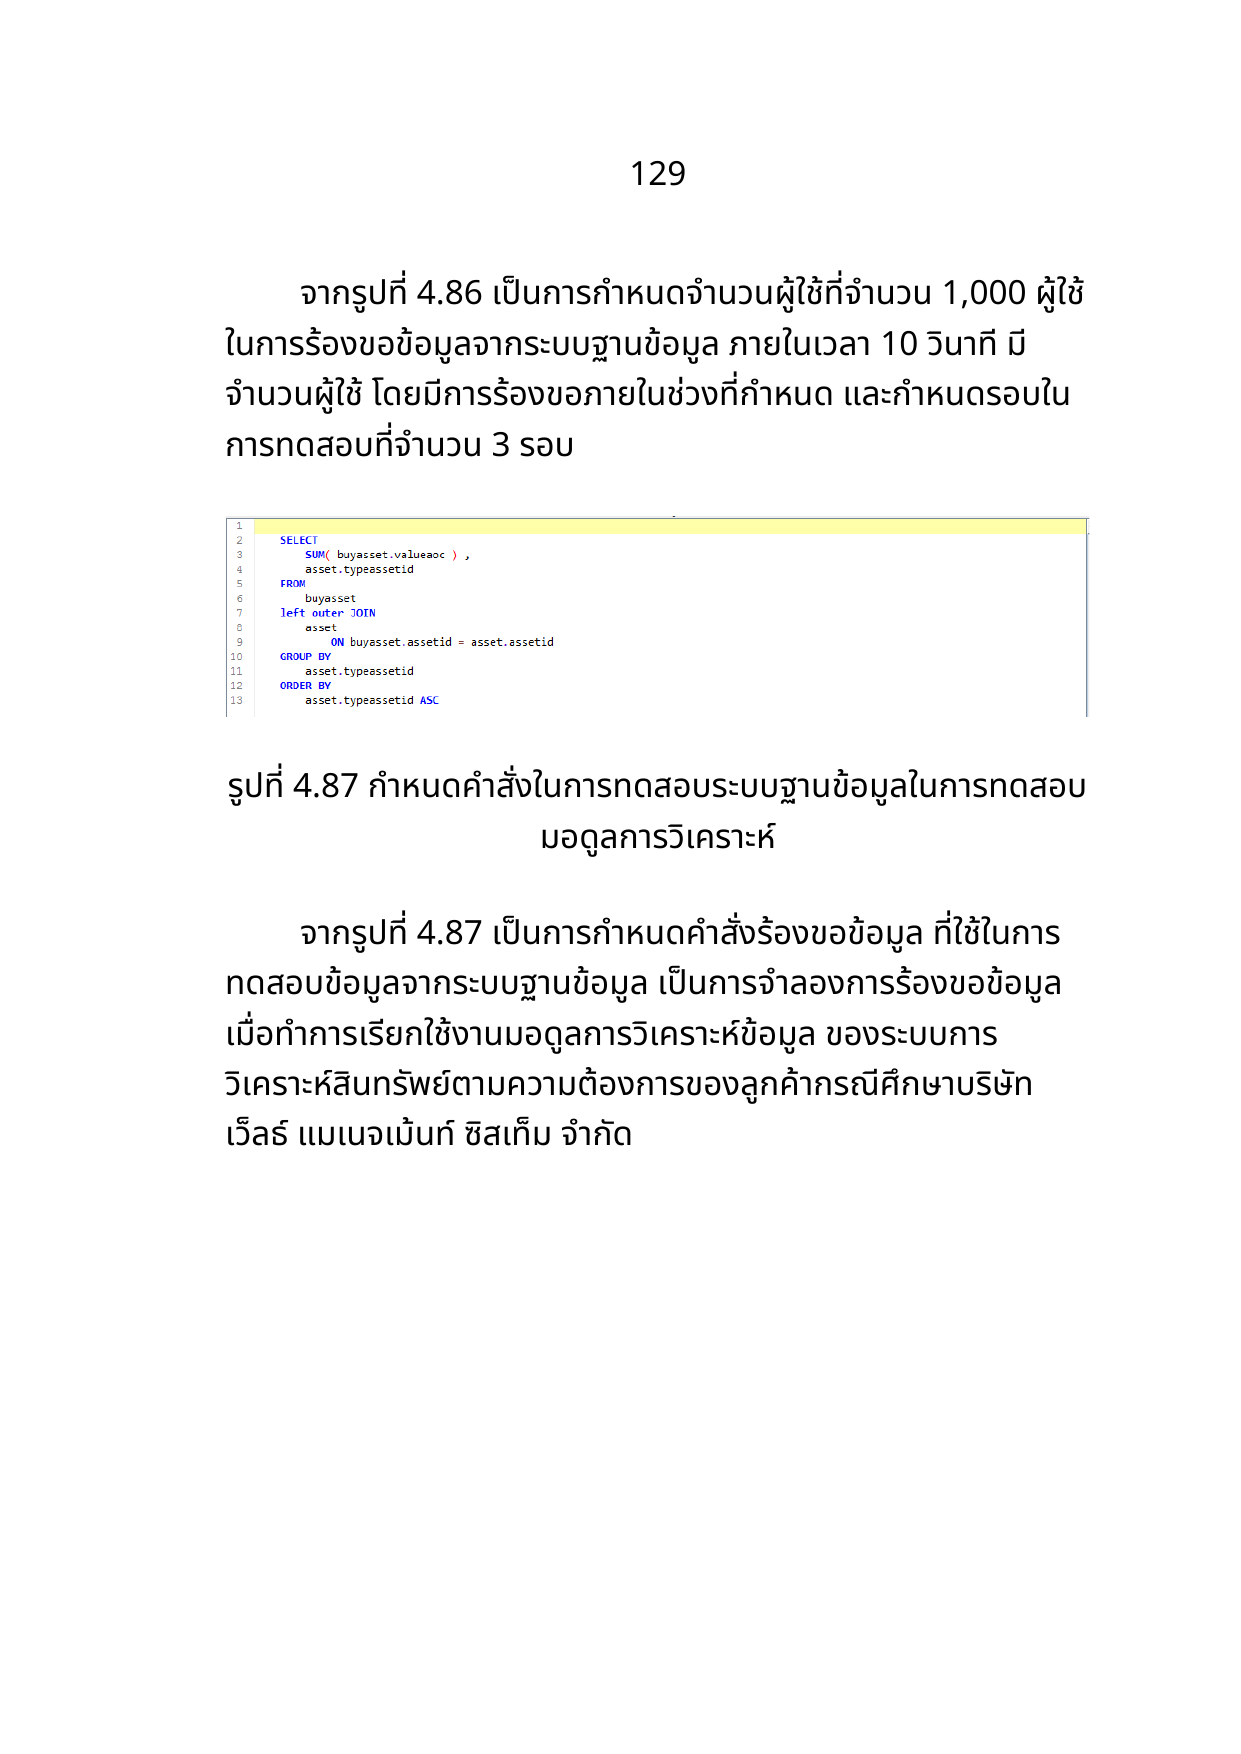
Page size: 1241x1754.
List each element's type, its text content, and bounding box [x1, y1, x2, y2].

text รูปที่ 4.87 กำหนดคำสั่งในการทดสอบระบบฐานข้อมูลในการทดสอบมอดูลการวิเคราะห์ [225, 762, 1090, 863]
text จากรูปที่ 4.86 เป็นการกำหนดจำนวนผู้ใช้ที่จำนวน 1,000 ผู้ใช้ ในการร้องขอข้อมูลจากระบบฐานข้อมูล ภายในเวลา 10 วินาที มีจำนวนผู้ใช้ โดยมีการร้องขอภายในช่วงที่กำหนด และกำหนดรอบในการทดสอบที่จำนวน 3 รอบ [225, 269, 1090, 471]
picture [225, 516, 1090, 717]
text จากรูปที่ 4.87 เป็นการกำหนดคำสั่งร้องขอข้อมูล ที่ใช้ในการทดสอบข้อมูลจากระบบฐานข้อมูล เป็นการจำลองการร้องขอข้อมูลเมื่อทำการเรียกใช้งานมอดูลการวิเคราะห์ข้อมูล ของระบบการวิเคราะห์สินทรัพย์ตามความต้องการของลูกค้ากรณีศึกษาบริษัท เว็ลธ์ แมเนจเม้นท์ ซิสเท็ม จำกัด [225, 908, 1090, 1161]
